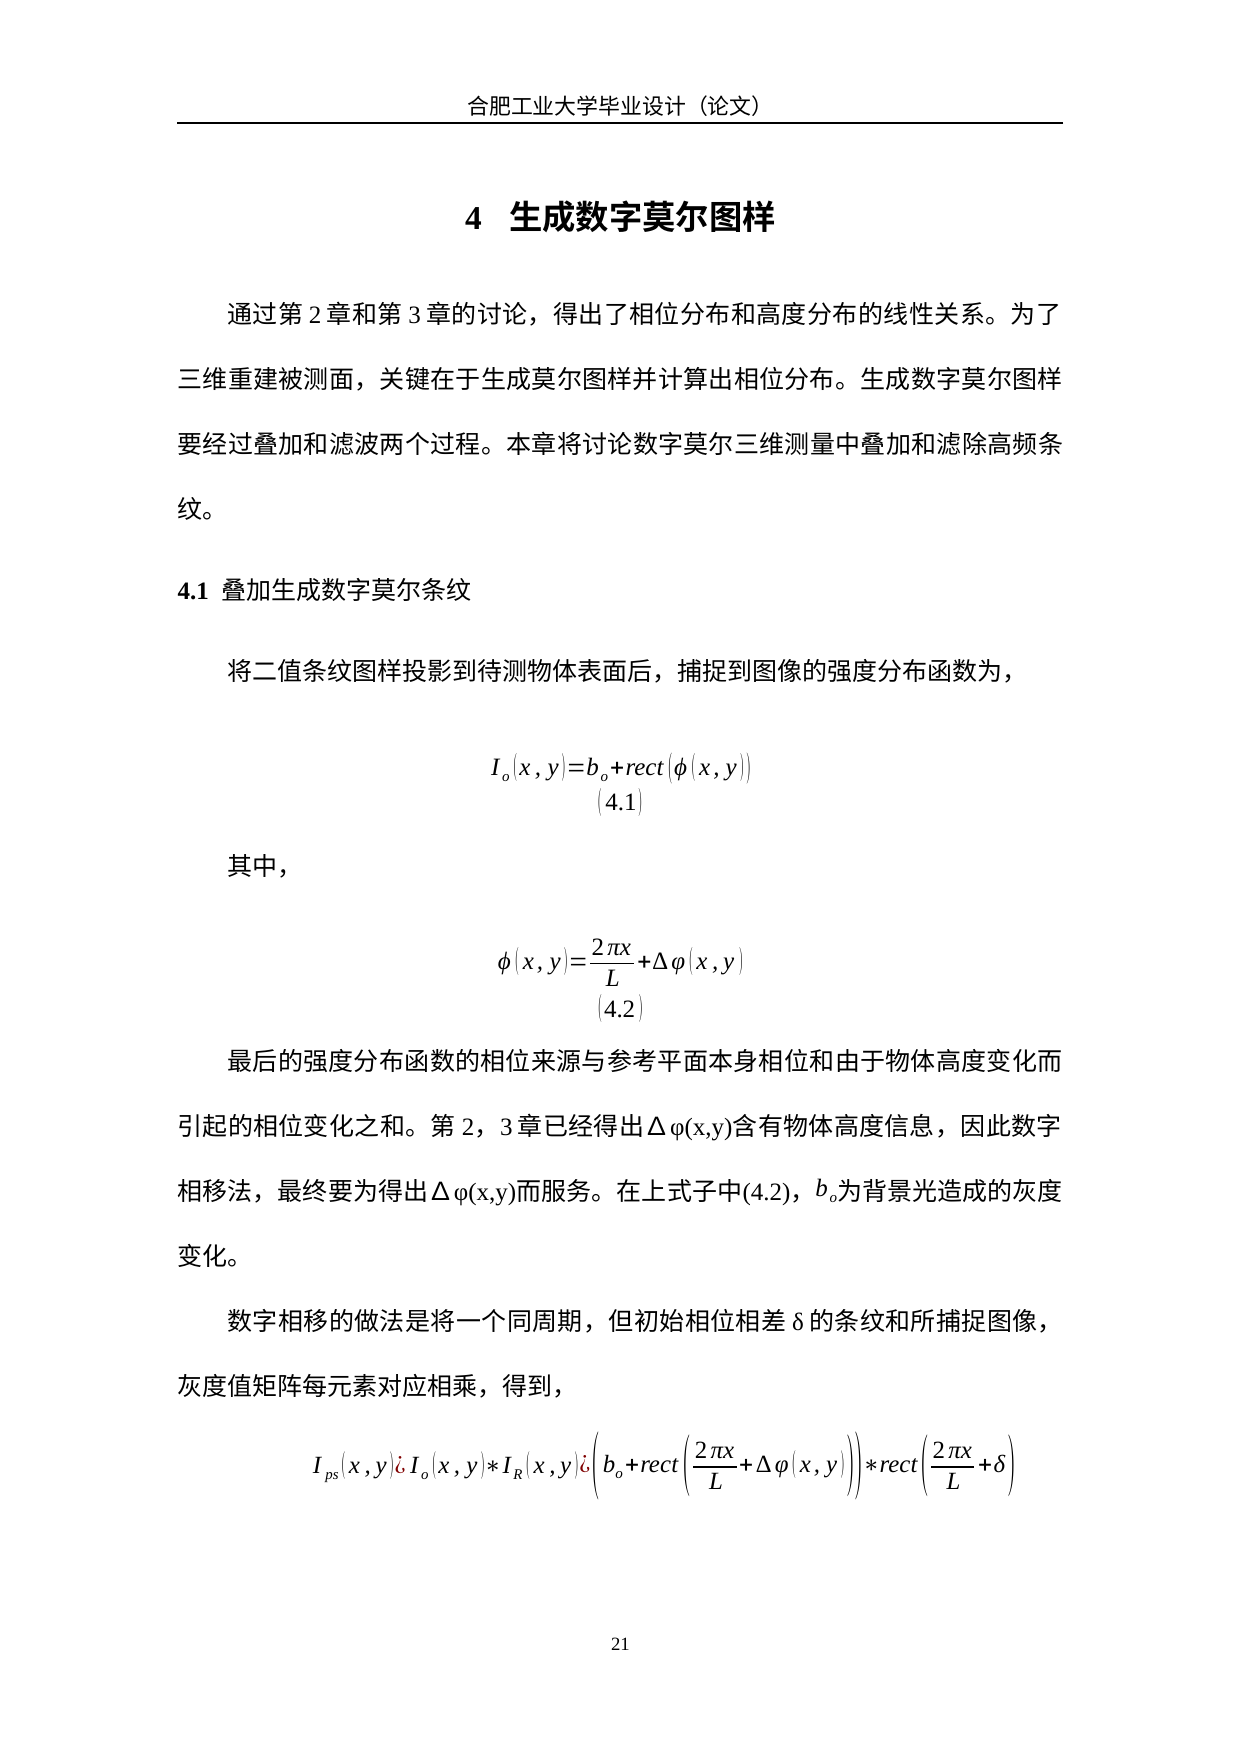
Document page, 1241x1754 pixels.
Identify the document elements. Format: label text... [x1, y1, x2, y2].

text 生成数字莫尔图样 [177, 182, 1063, 247]
text 其中， [177, 832, 1063, 897]
text 叠加生成数字莫尔条纹 [177, 556, 1063, 621]
text 数字相移的做法是将一个同周期，但初始相位相差δ的条纹和所捕捉图像，灰度值矩阵每元素对应相乘，得到， [177, 1287, 1063, 1417]
text 通过第2章和第3章的讨论，得出了相位分布和高度分布的线性关系。为了三维重建被测面，关键在于生成莫尔图样并计算出相位分布。生成数字莫尔图样要经过叠加和滤波两个过程。本章将讨论数字莫尔三维测量中叠加和滤除高频条纹。 [177, 280, 1063, 540]
text 最后的强度分布函数的相位来源与参考平面本身相位和由于物体高度变化而引起的相位变化之和。第2，3章已经得出∆φ(x,y)含有物体高度信息，因此数字相移法，最终要为得出∆φ(x,y)而服务。在上式子中(4.2)，为背景光造成的灰度变化。 [177, 1027, 1063, 1287]
text 将二值条纹图样投影到待测物体表面后，捕捉到图像的强度分布函数为， [177, 637, 1063, 702]
